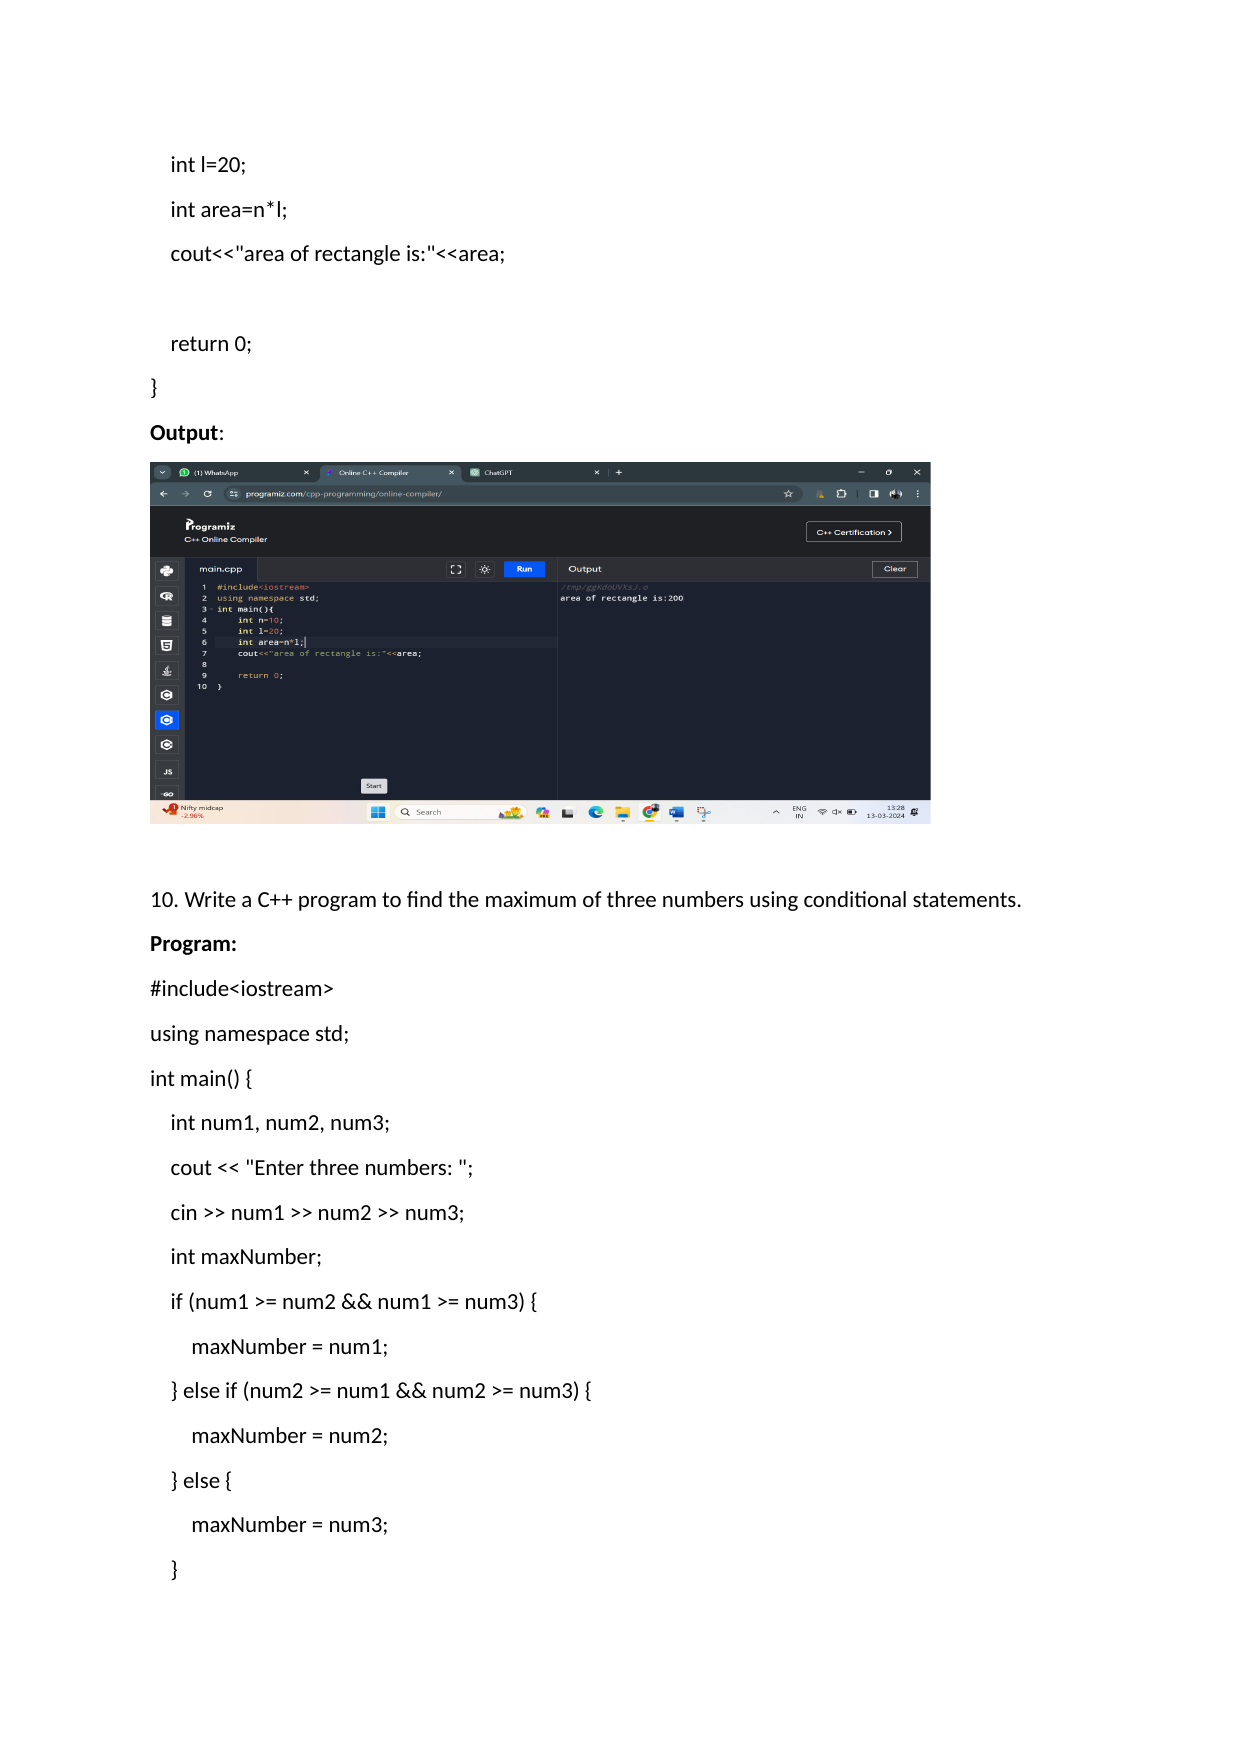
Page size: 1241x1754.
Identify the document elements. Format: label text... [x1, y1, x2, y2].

text return 0; [150, 329, 1090, 357]
text int num1, num2, num3; [150, 1108, 1090, 1136]
picture [150, 462, 931, 824]
text 10. Write a C++ program to find the maximum of three numbers using conditional statements. [150, 885, 1090, 913]
text maxNumber = num1; [150, 1332, 1090, 1360]
text } else { [150, 1466, 1090, 1494]
text maxNumber = num3; [150, 1511, 1090, 1538]
text int maxNumber; [150, 1242, 1090, 1270]
text } [150, 1555, 1090, 1583]
text } [150, 373, 1090, 401]
text using namespace std; [150, 1019, 1090, 1047]
text cin >> num1 >> num2 >> num3; [150, 1198, 1090, 1226]
text int main() { [150, 1064, 1090, 1092]
text #include<iostream> [150, 974, 1090, 1002]
text Program: [150, 929, 1090, 958]
text int l=20; [150, 150, 1090, 178]
text cout<<"area of rectangle is:"<<area; [150, 239, 1090, 267]
text Output: [150, 418, 1090, 446]
text if (num1 >= num2 && num1 >= num3) { [150, 1287, 1090, 1315]
text cout << "Enter three numbers: "; [150, 1153, 1090, 1181]
text } else if (num2 >= num1 && num2 >= num3) { [150, 1376, 1090, 1404]
text int area=n*l; [150, 195, 1090, 223]
text maxNumber = num2; [150, 1421, 1090, 1449]
